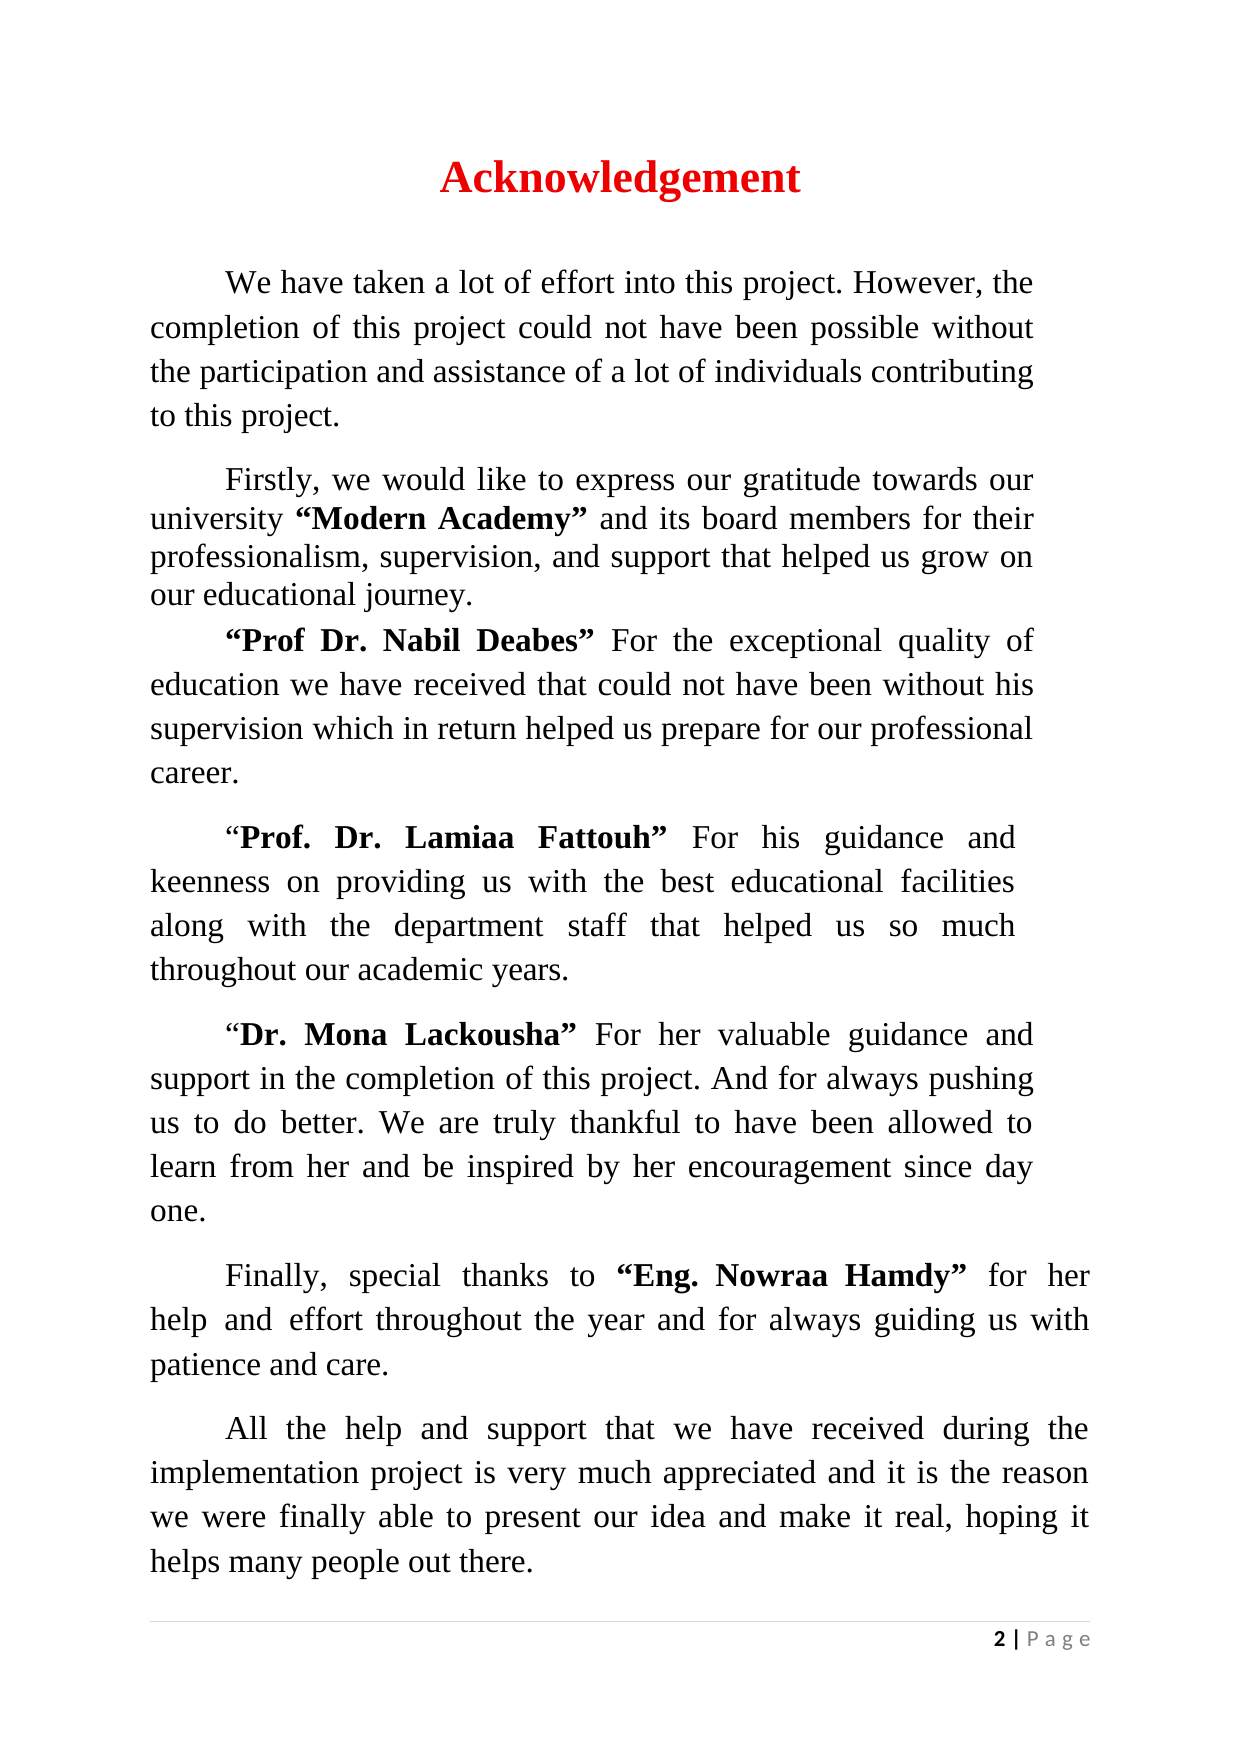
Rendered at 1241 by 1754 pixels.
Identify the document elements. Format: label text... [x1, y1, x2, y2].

text Finally, special thanks to “Eng. Nowraa Hamdy” for her help and effort throughout the year and for always guiding us with patience and care. [150, 1256, 1090, 1382]
text Firstly, we would like to express our gratitude towards our university “Modern Academy” and its board members for their professionalism, supervision, and support that helped us grow on our educational journey. [150, 459, 1034, 613]
text We have taken a lot of effort into this project. However, the completion of this project could not have been possible without the participation and assistance of a lot of individuals contributing to this project. [150, 263, 1035, 433]
text All the help and support that we have received during the implementation project is very much appreciated and it is the reason we were finally able to present our idea and make it real, hoping it helps many people out there. [150, 1409, 1090, 1579]
text Acknowledgement [150, 150, 1090, 203]
text “Prof. Dr. Lamiaa Fattouh” For his guidance and keenness on providing us with the best educational facilities along with the department staff that helped us so much throughout our academic years. [150, 817, 1016, 988]
text “Dr. Mona Lackousha” For her valuable guidance and support in the completion of this project. And for always pushing us to do better. We are truly thankful to have been allowed to learn from her and be inspired by her encouragement since day one. [150, 1014, 1034, 1229]
text “Prof Dr. Nabil Deabes” For the exceptional quality of education we have received that could not have been without his supervision which in return helped us prepare for our professional career. [150, 620, 1034, 791]
